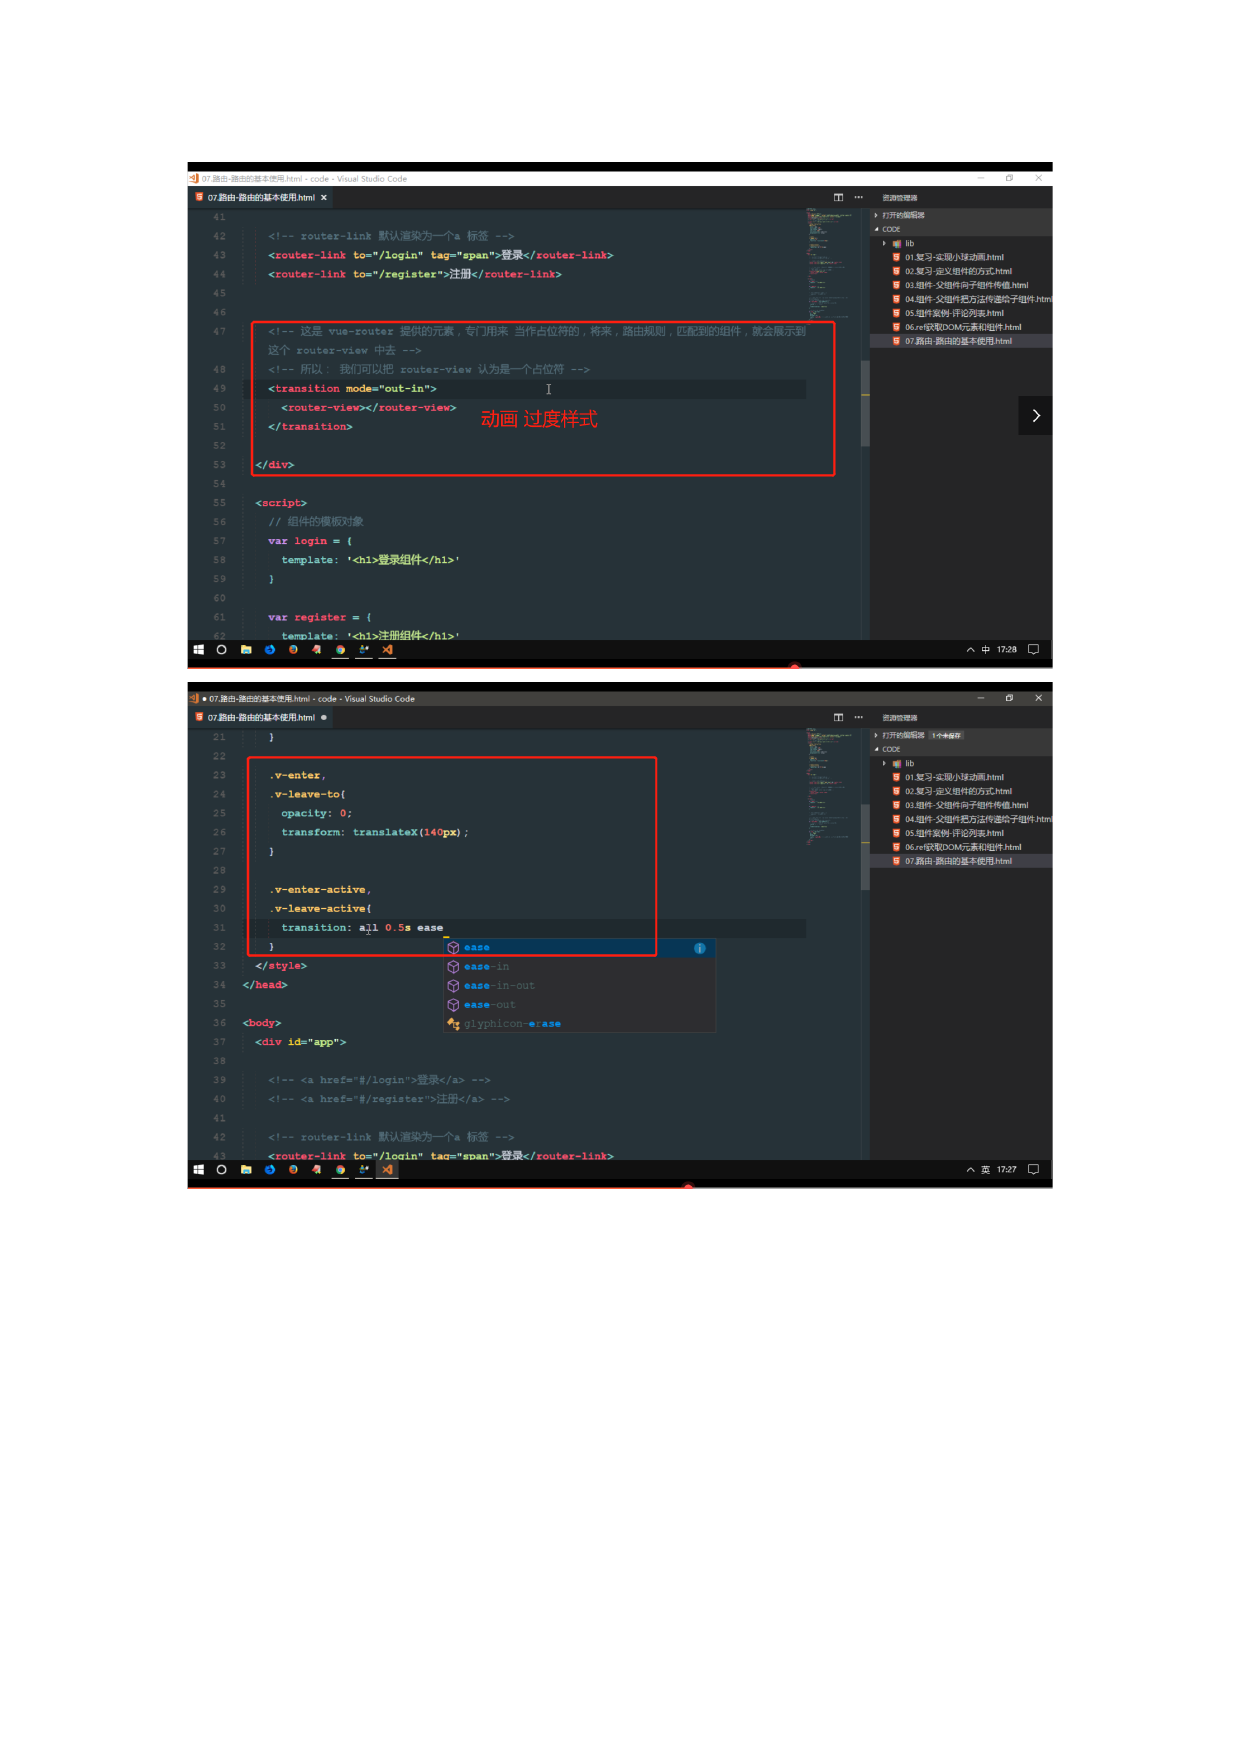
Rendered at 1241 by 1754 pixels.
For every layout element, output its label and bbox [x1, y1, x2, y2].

picture [187, 682, 1053, 1189]
picture [187, 162, 1053, 669]
